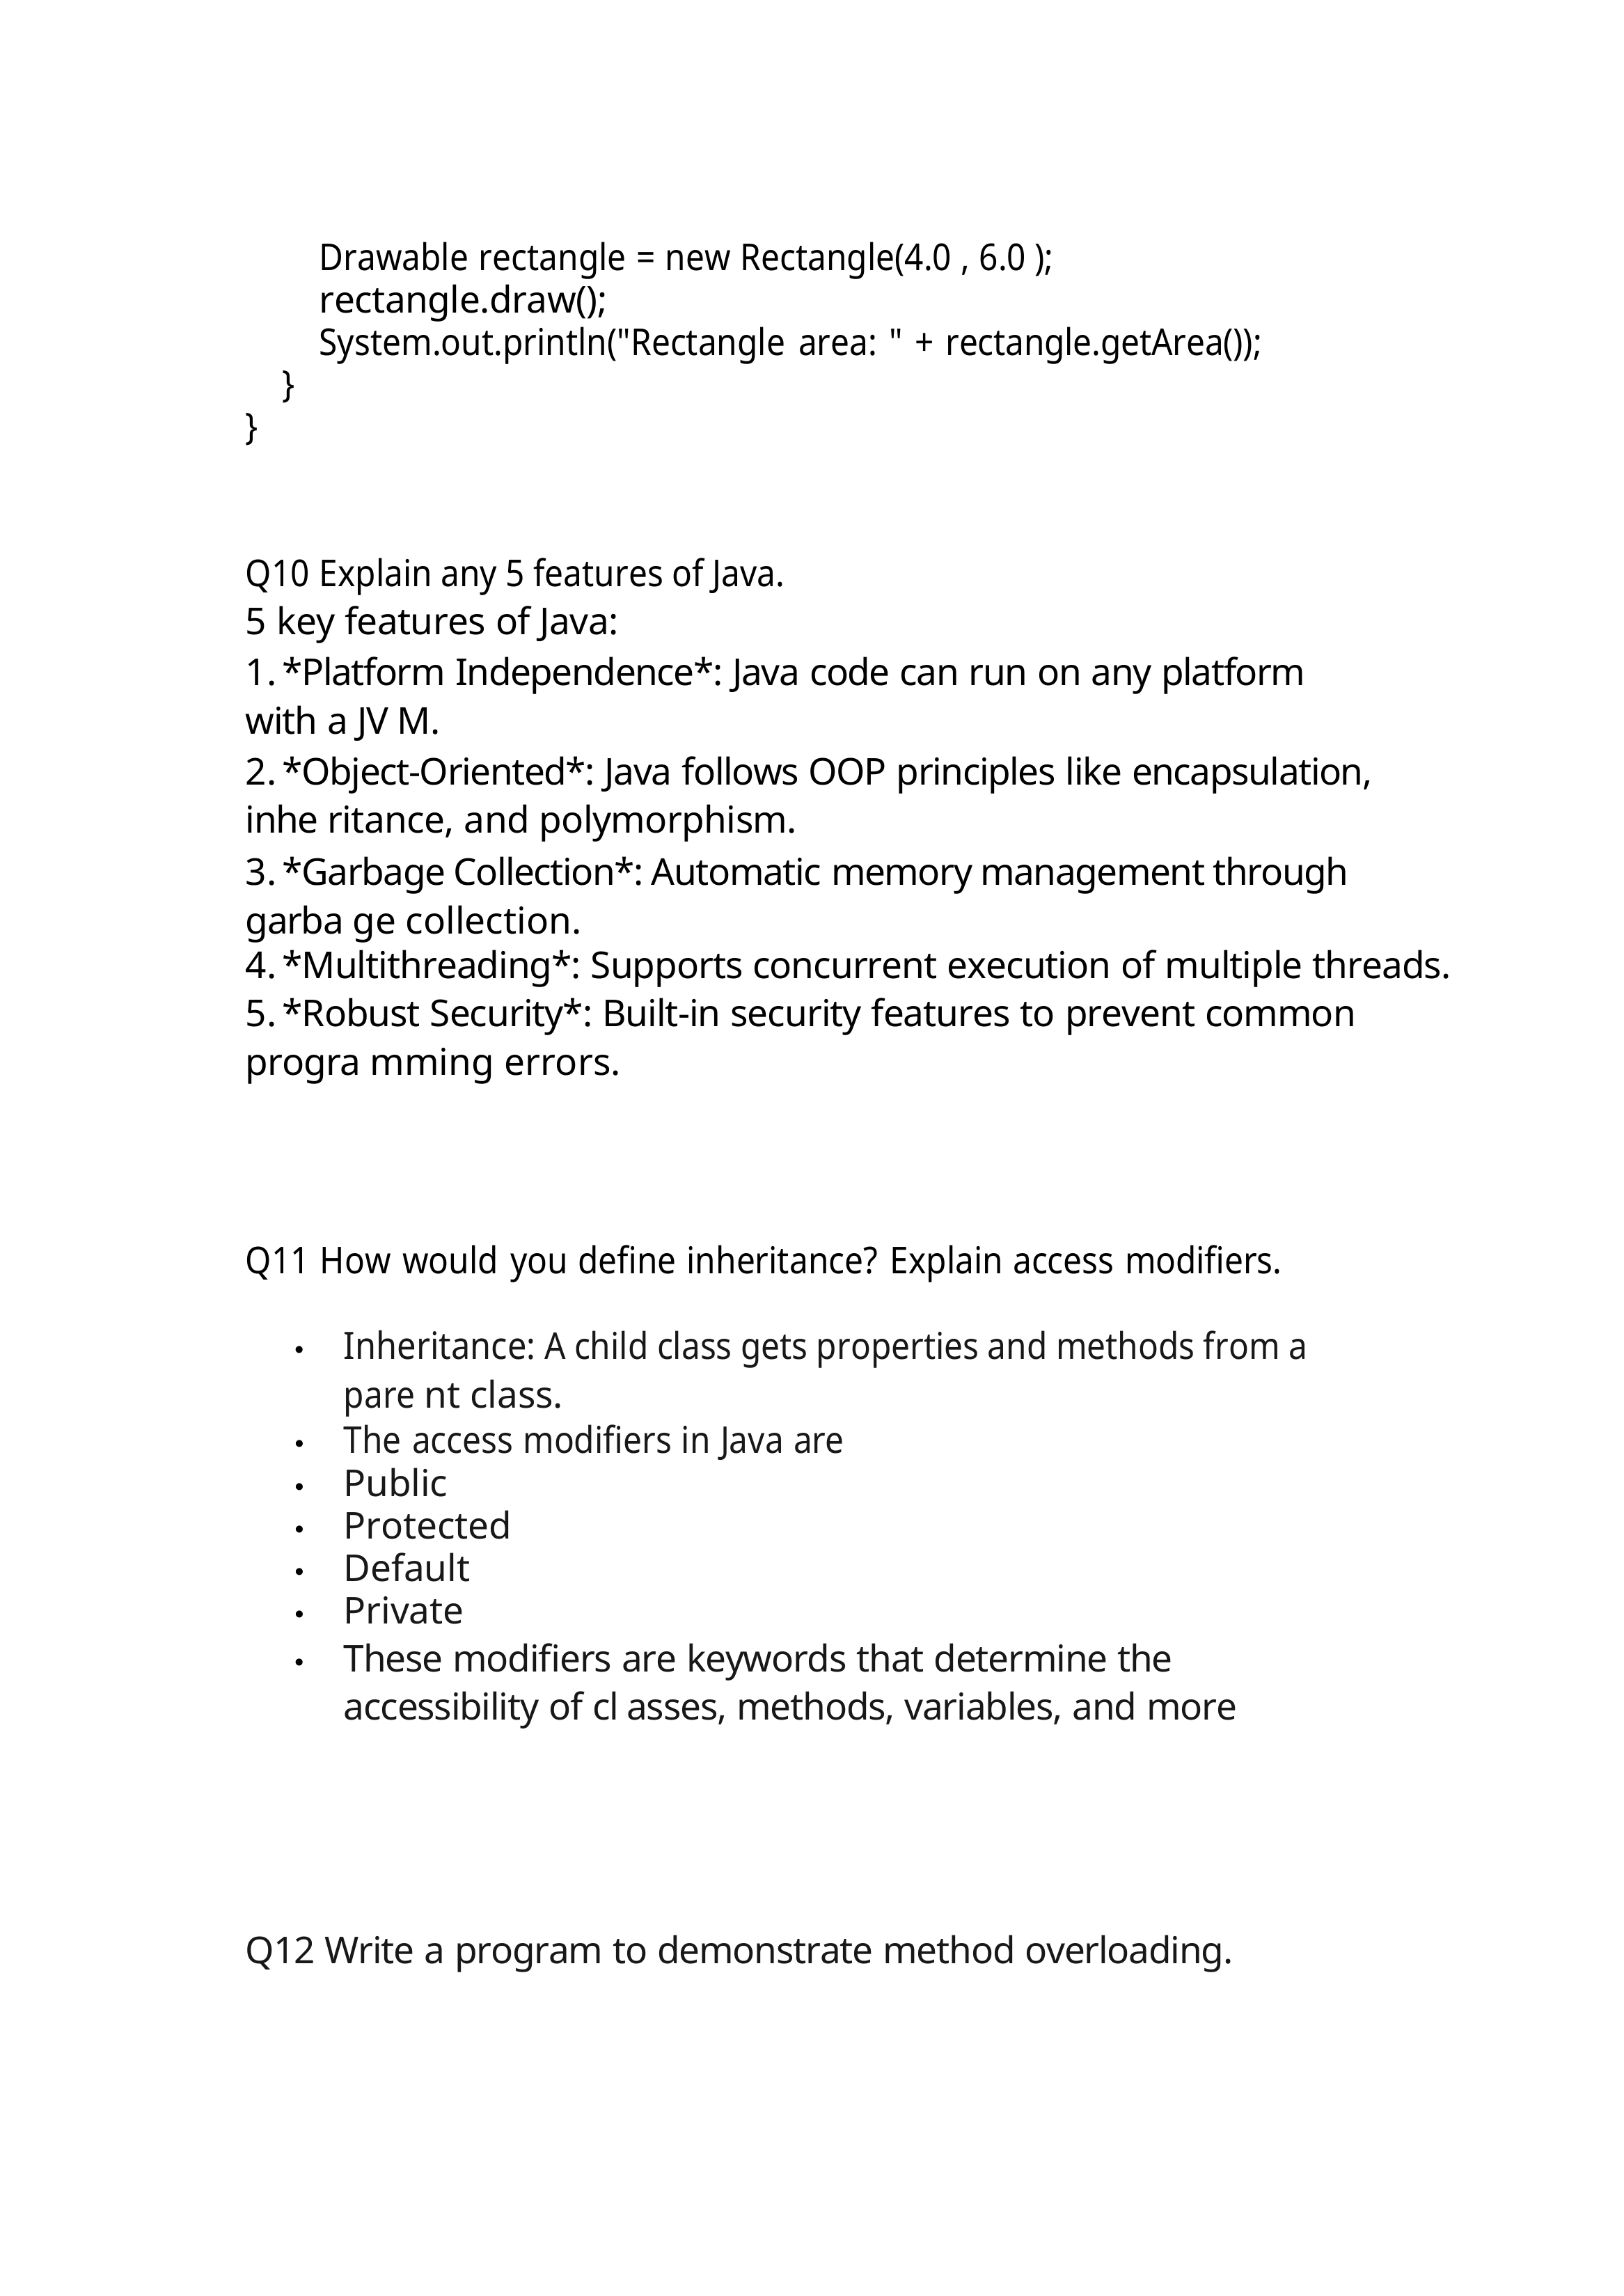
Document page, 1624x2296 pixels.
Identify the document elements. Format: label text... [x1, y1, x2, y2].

text Q11 How would you define inheritance? Explain access modifiers. [246, 1234, 1480, 1284]
list Protected [294, 1505, 1480, 1548]
list *Platform Independence*: Java code can run on any platform with a JV M. [246, 646, 1369, 745]
text System.out.println("Rectangle area: " + rectangle.getArea()); [319, 321, 1480, 363]
text } [246, 406, 1480, 448]
text Q12 Write a program to demonstrate method overloading. [246, 1924, 1480, 1974]
list *Garbage Collection*: Automatic memory management through garba ge collection. [246, 846, 1364, 945]
list The access modifiers in Java are [294, 1419, 1480, 1461]
text rectangle.draw(); [319, 279, 1480, 321]
text Drawable rectangle = new Rectangle(4.0 , 6.0 ); [319, 238, 1480, 279]
list *Robust Security*: Built-in security features to prevent common progra mming errors. [246, 987, 1375, 1086]
list Private [294, 1589, 1480, 1632]
list Inheritance: A child class gets properties and methods from a pare nt class. [294, 1319, 1371, 1419]
list Default [294, 1548, 1480, 1589]
list Public [294, 1463, 1480, 1505]
list *Object-Oriented*: Java follows OOP principles like encapsulation, inhe ritance, and polymorphism. [246, 745, 1378, 844]
text Q10 Explain any 5 features of Java. 5 key features of Java: [246, 547, 792, 645]
list *Multithreading*: Supports concurrent execution of multiple threads. [246, 945, 1480, 987]
text } [283, 363, 1480, 406]
list These modifiers are keywords that determine the accessibility of cl asses, methods, variables, and more [294, 1632, 1370, 1731]
